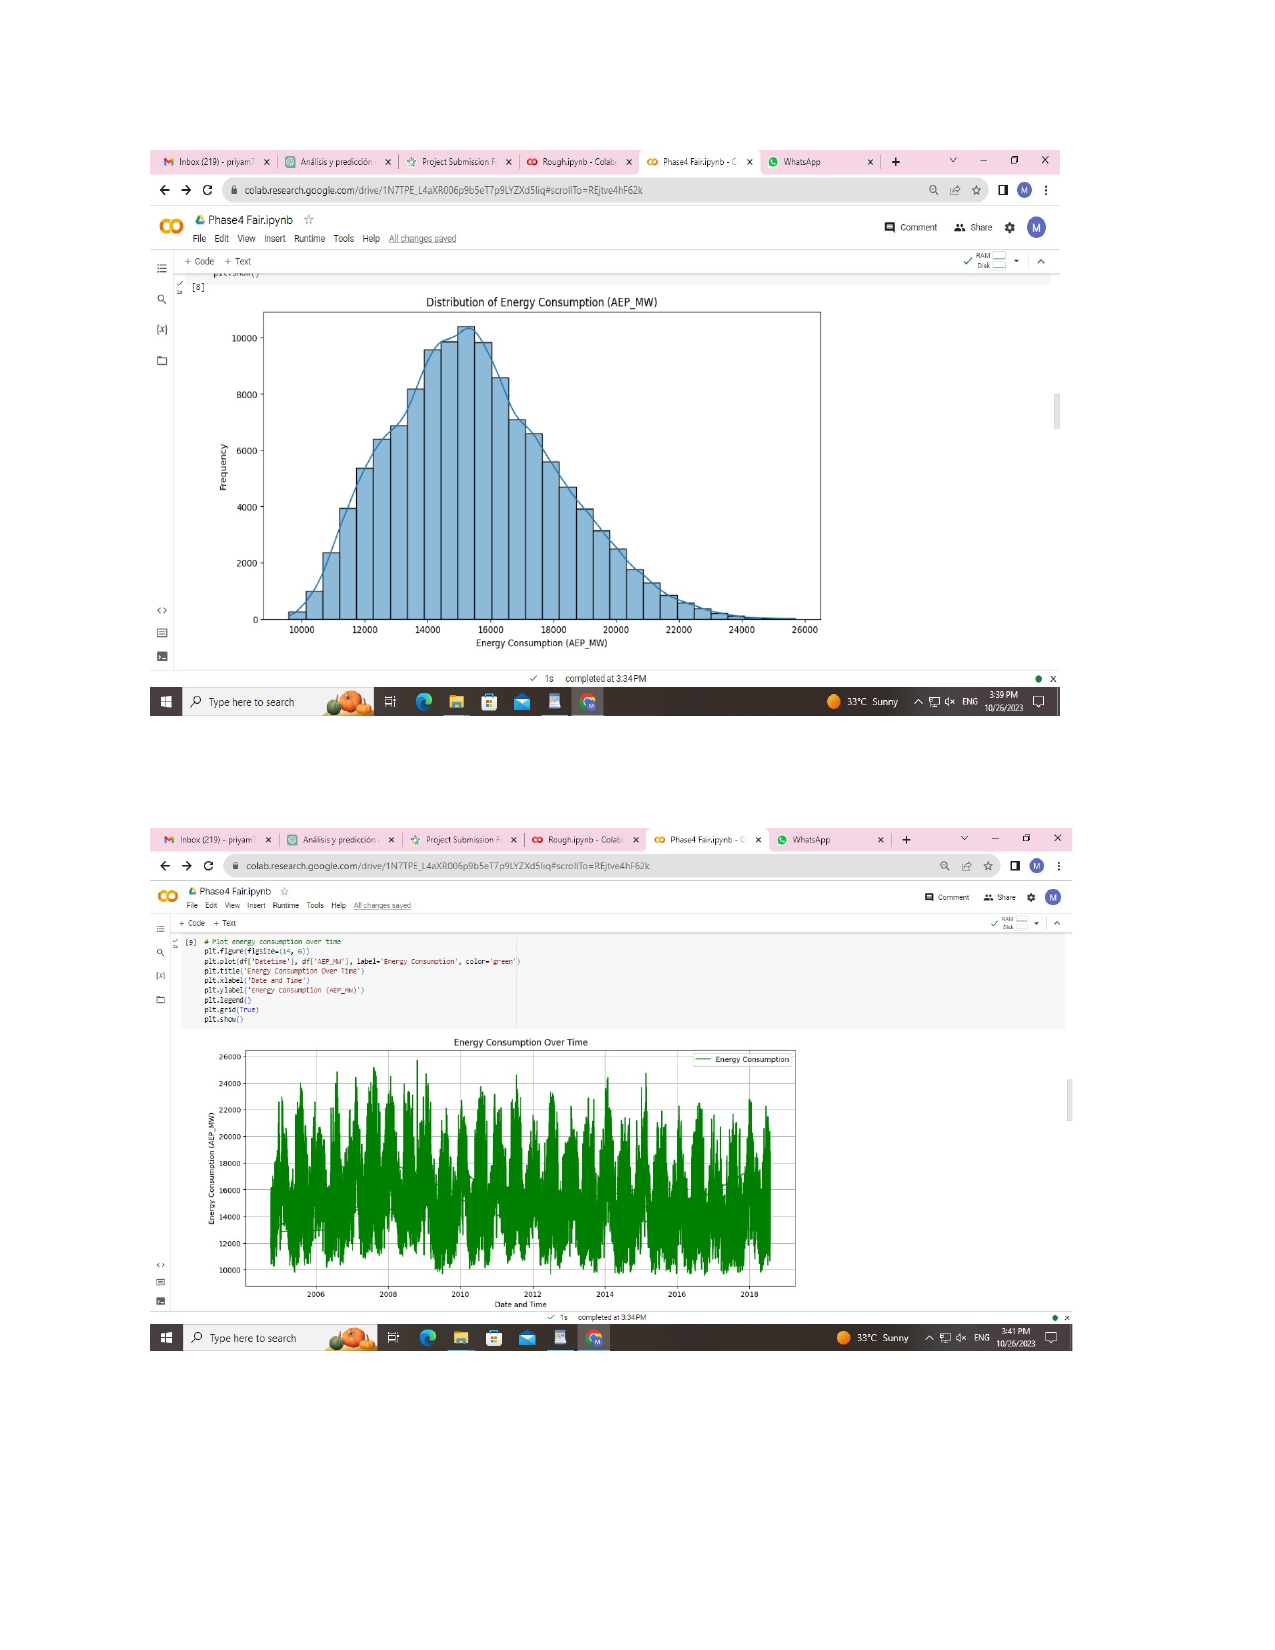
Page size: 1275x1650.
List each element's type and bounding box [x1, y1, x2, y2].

picture [150, 150, 1060, 716]
picture [150, 828, 1073, 1351]
